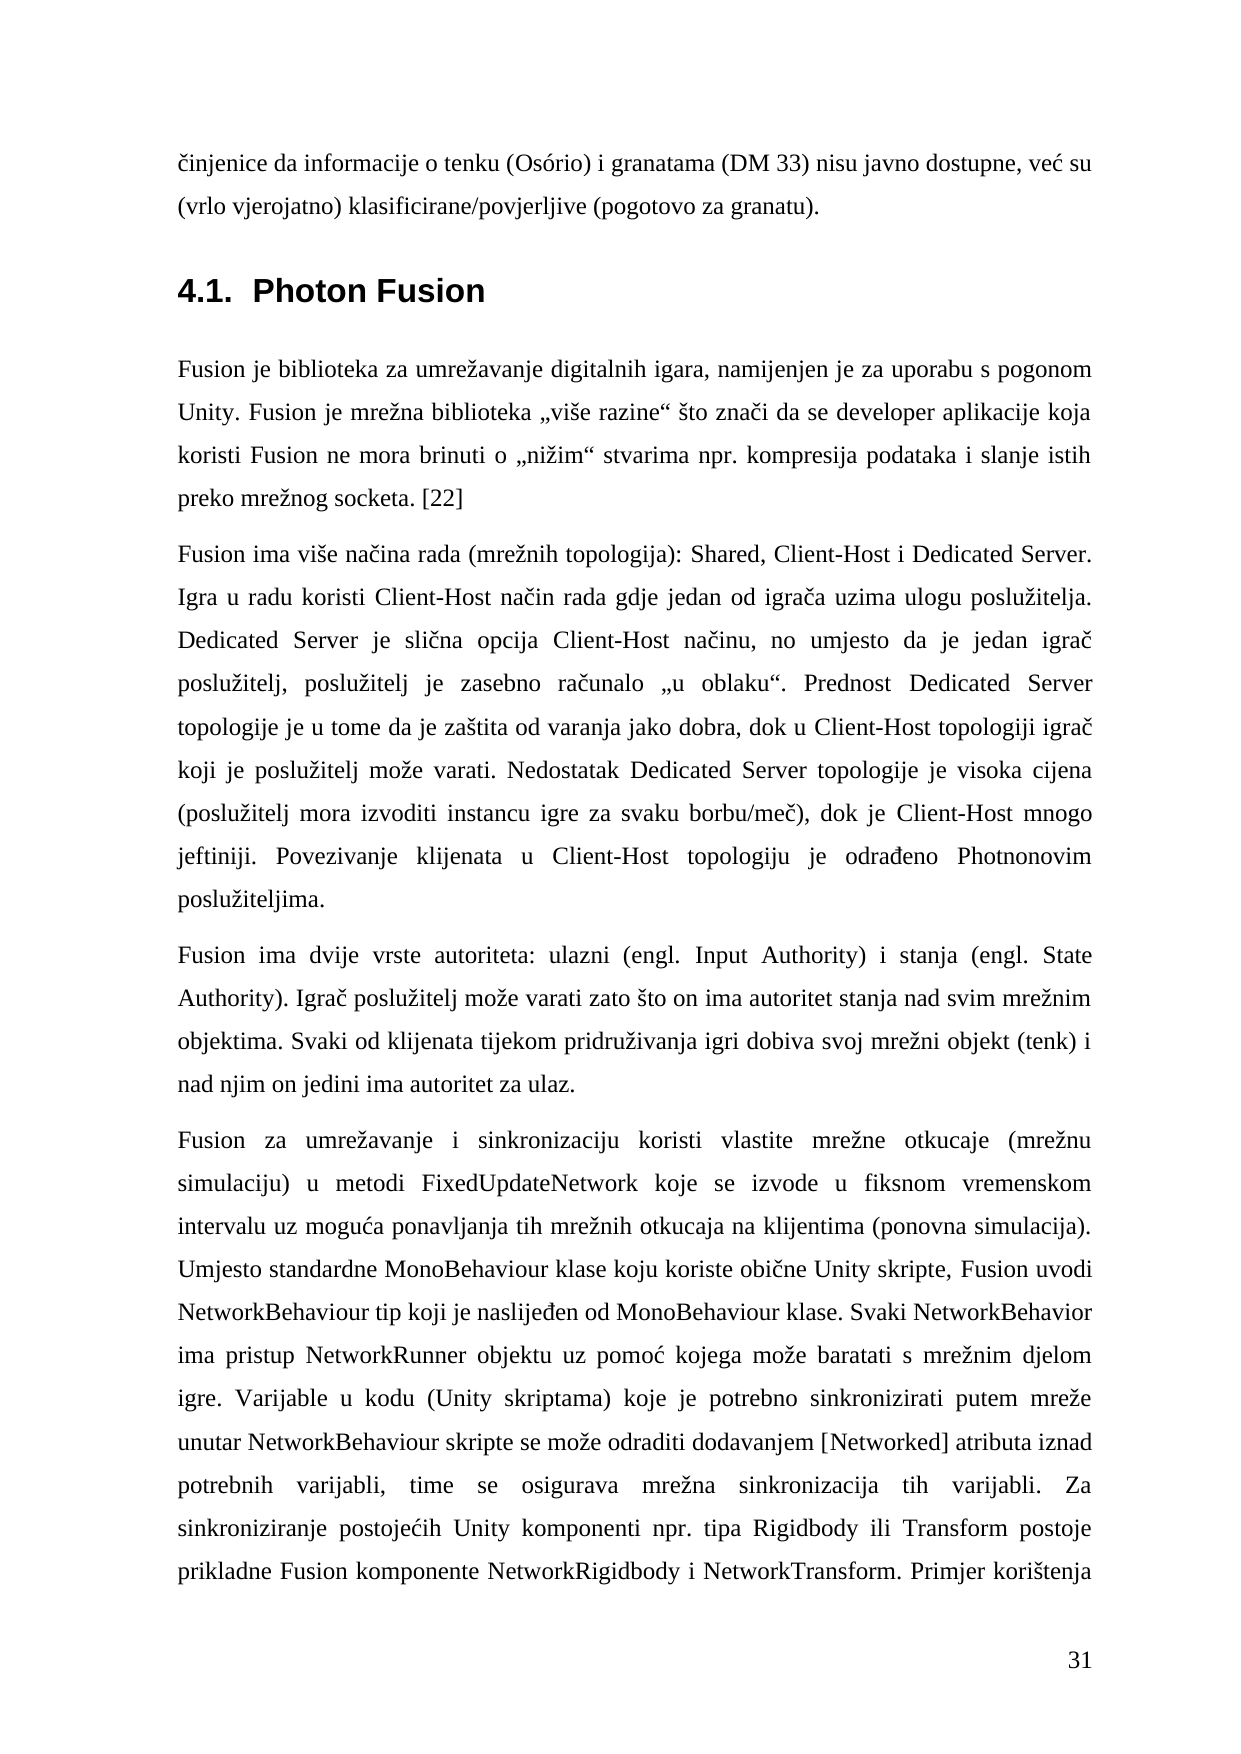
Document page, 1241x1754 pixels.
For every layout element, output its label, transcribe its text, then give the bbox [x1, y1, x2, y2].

text Fusion ima više načina rada (mrežnih topologija): Shared, Client-Host i Dedicated Server. Igra u radu koristi Client-Host način rada gdje jedan od igrača uzima ulogu poslužitelja. Dedicated Server je slična opcija Client-Host načinu, no umjesto da je jedan igrač poslužitelj, poslužitelj je zasebno računalo „u oblaku“. Prednost Dedicated Server topologije je u tome da je zaštita od varanja jako dobra, dok u Client-Host topologiji igrač koji je poslužitelj može varati. Nedostatak Dedicated Server topologije je visoka cijena (poslužitelj mora izvoditi instancu igre za svaku borbu/meč), dok je Client-Host mnogo jeftiniji. Povezivanje klijenata u Client-Host topologiju je odrađeno Photnonovim poslužiteljima. [177, 539, 1092, 913]
text Fusion ima dvije vrste autoriteta: ulazni (engl. Input Authority) i stanja (engl. State Authority). Igrač poslužitelj može varati zato što on ima autoritet stanja nad svim mrežnim objektima. Svaki od klijenata tijekom pridruživanja igri dobiva svoj mrežni objekt (tenk) i nad njim on jedini ima autoritet za ulaz. [177, 940, 1092, 1098]
subtitle Photon Fusion [177, 271, 1092, 310]
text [177, 1125, 1092, 1585]
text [177, 148, 1092, 219]
text Fusion je biblioteka za umrežavanje digitalnih igara, namijenjen je za uporabu s pogonom Unity. Fusion je mrežna biblioteka „više razine“ što znači da se developer aplikacije koja koristi Fusion ne mora brinuti o „nižim“ stvarima npr. kompresija podataka i slanje istih preko mrežnog socketa. [22] [177, 354, 1092, 512]
